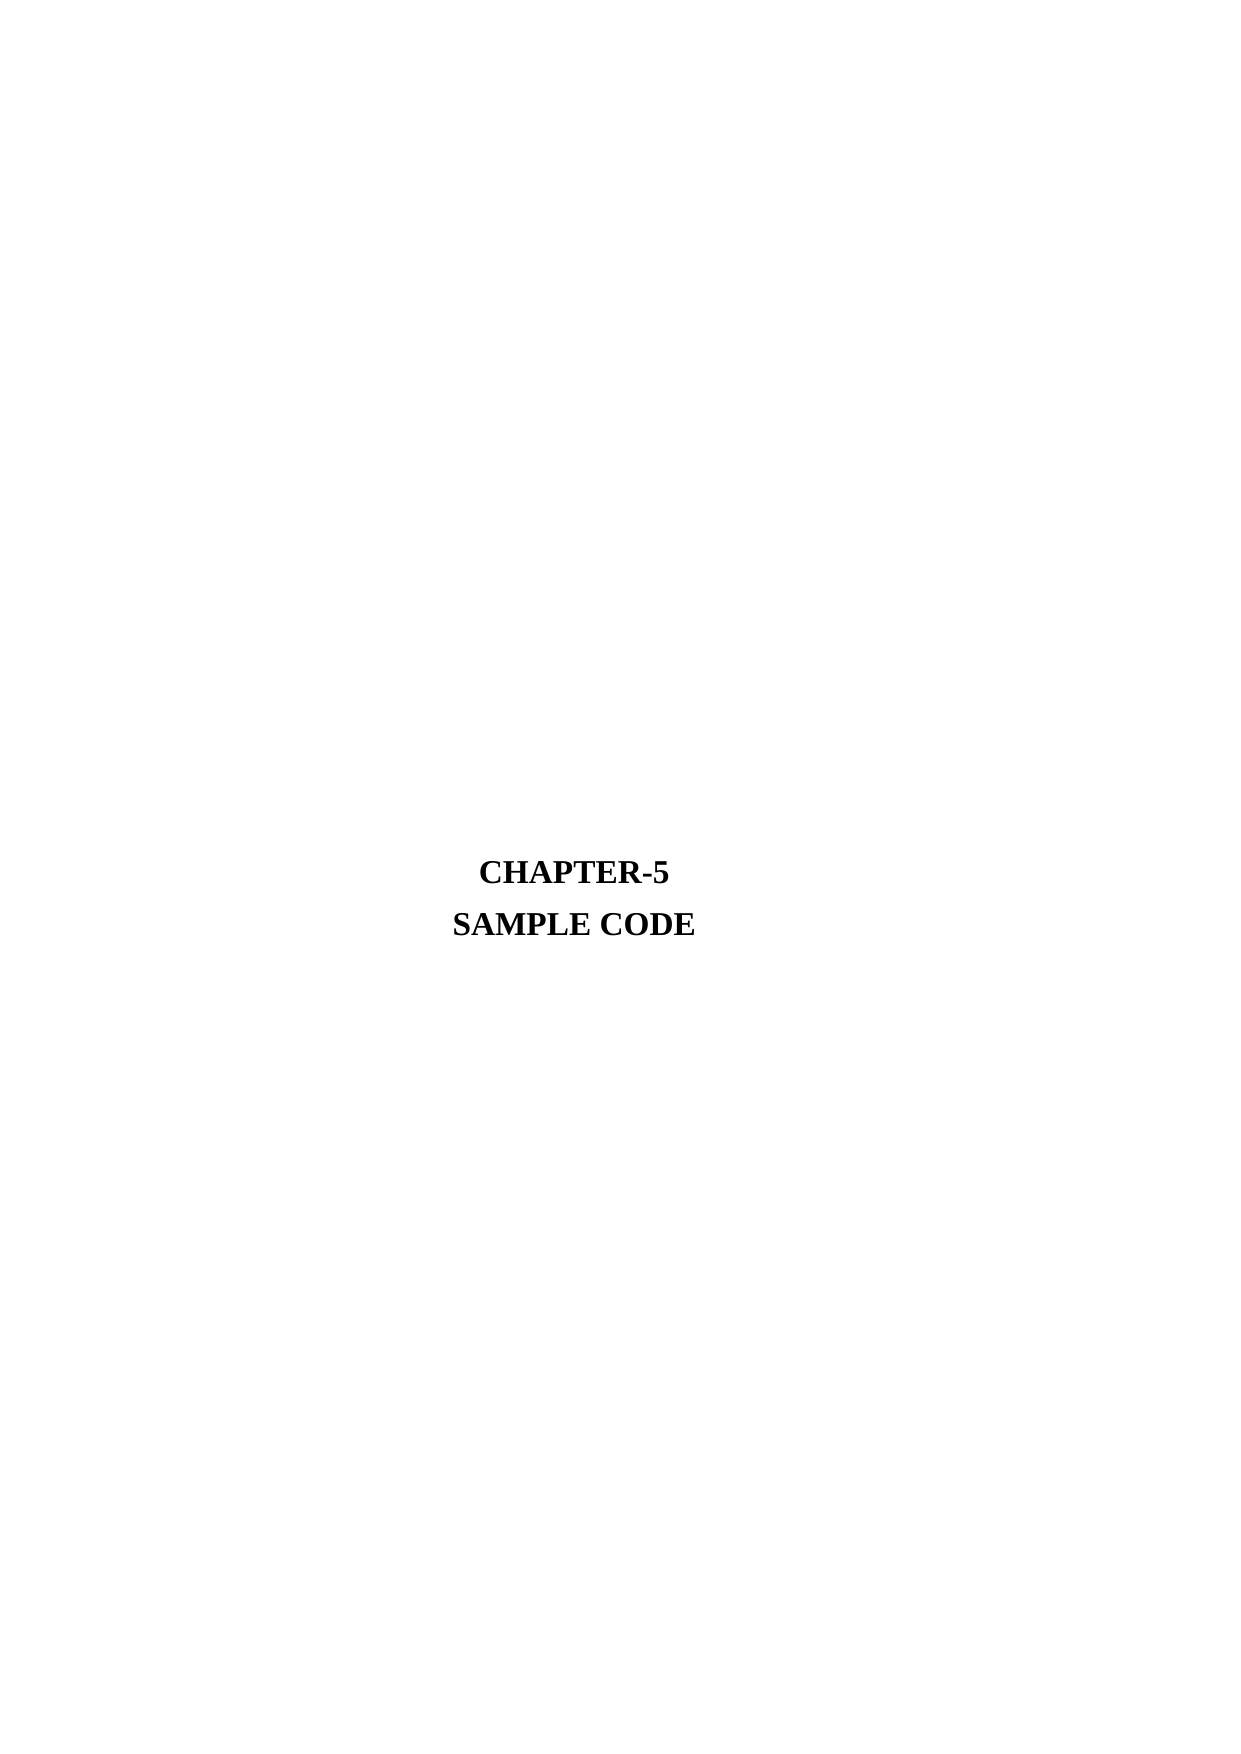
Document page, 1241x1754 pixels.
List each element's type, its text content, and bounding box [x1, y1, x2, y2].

text CHAPTER-5 [150, 853, 998, 891]
text SAMPLE CODE [150, 904, 998, 942]
